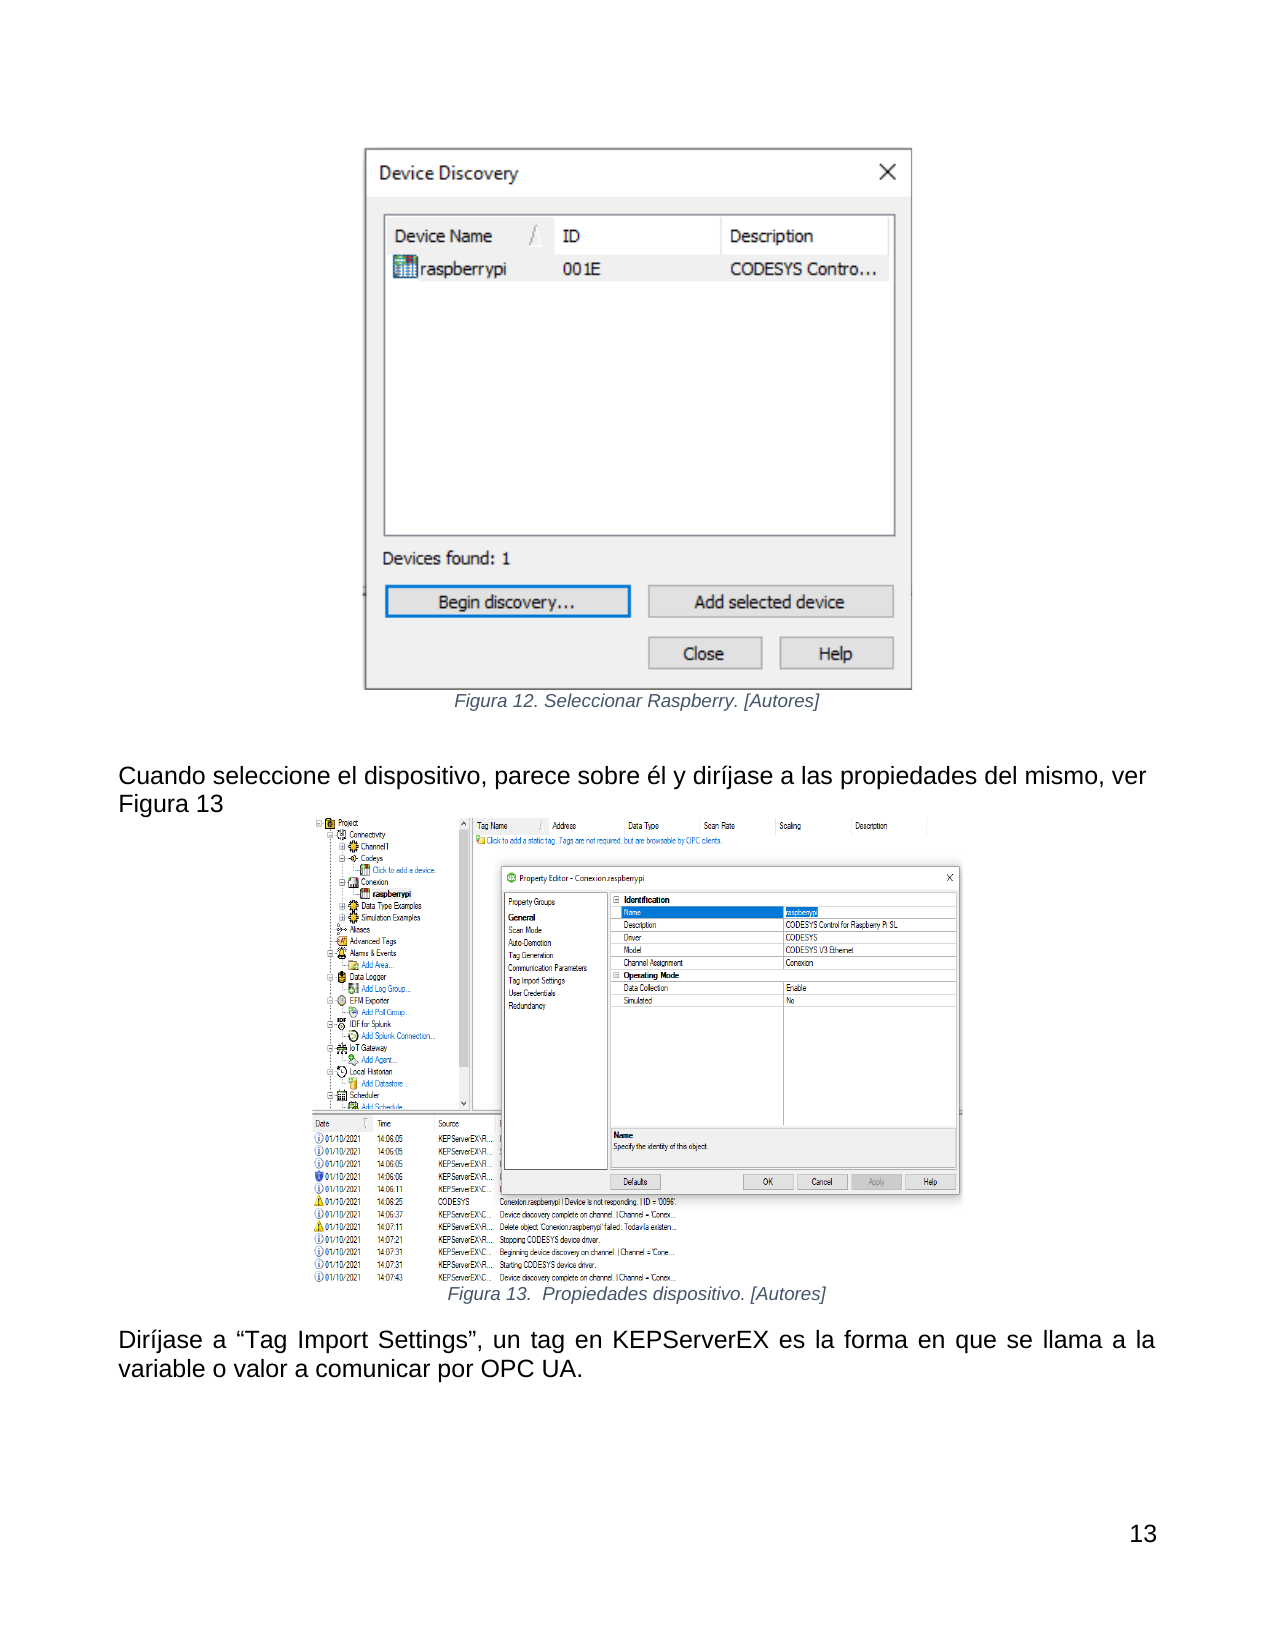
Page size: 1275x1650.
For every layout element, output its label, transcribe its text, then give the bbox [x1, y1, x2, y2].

text Diríjase a “Tag Import Settings”, un tag en KEPServerEX es la forma en que se llama a la variable o valor a comunicar por OPC UA. [118, 1325, 1157, 1383]
text Cuando seleccione el dispositivo, parece sobre él y diríjase a las propiedades del mismo, ver Figura 13 [118, 761, 1157, 818]
picture [362, 147, 913, 690]
picture [312, 818, 963, 1283]
